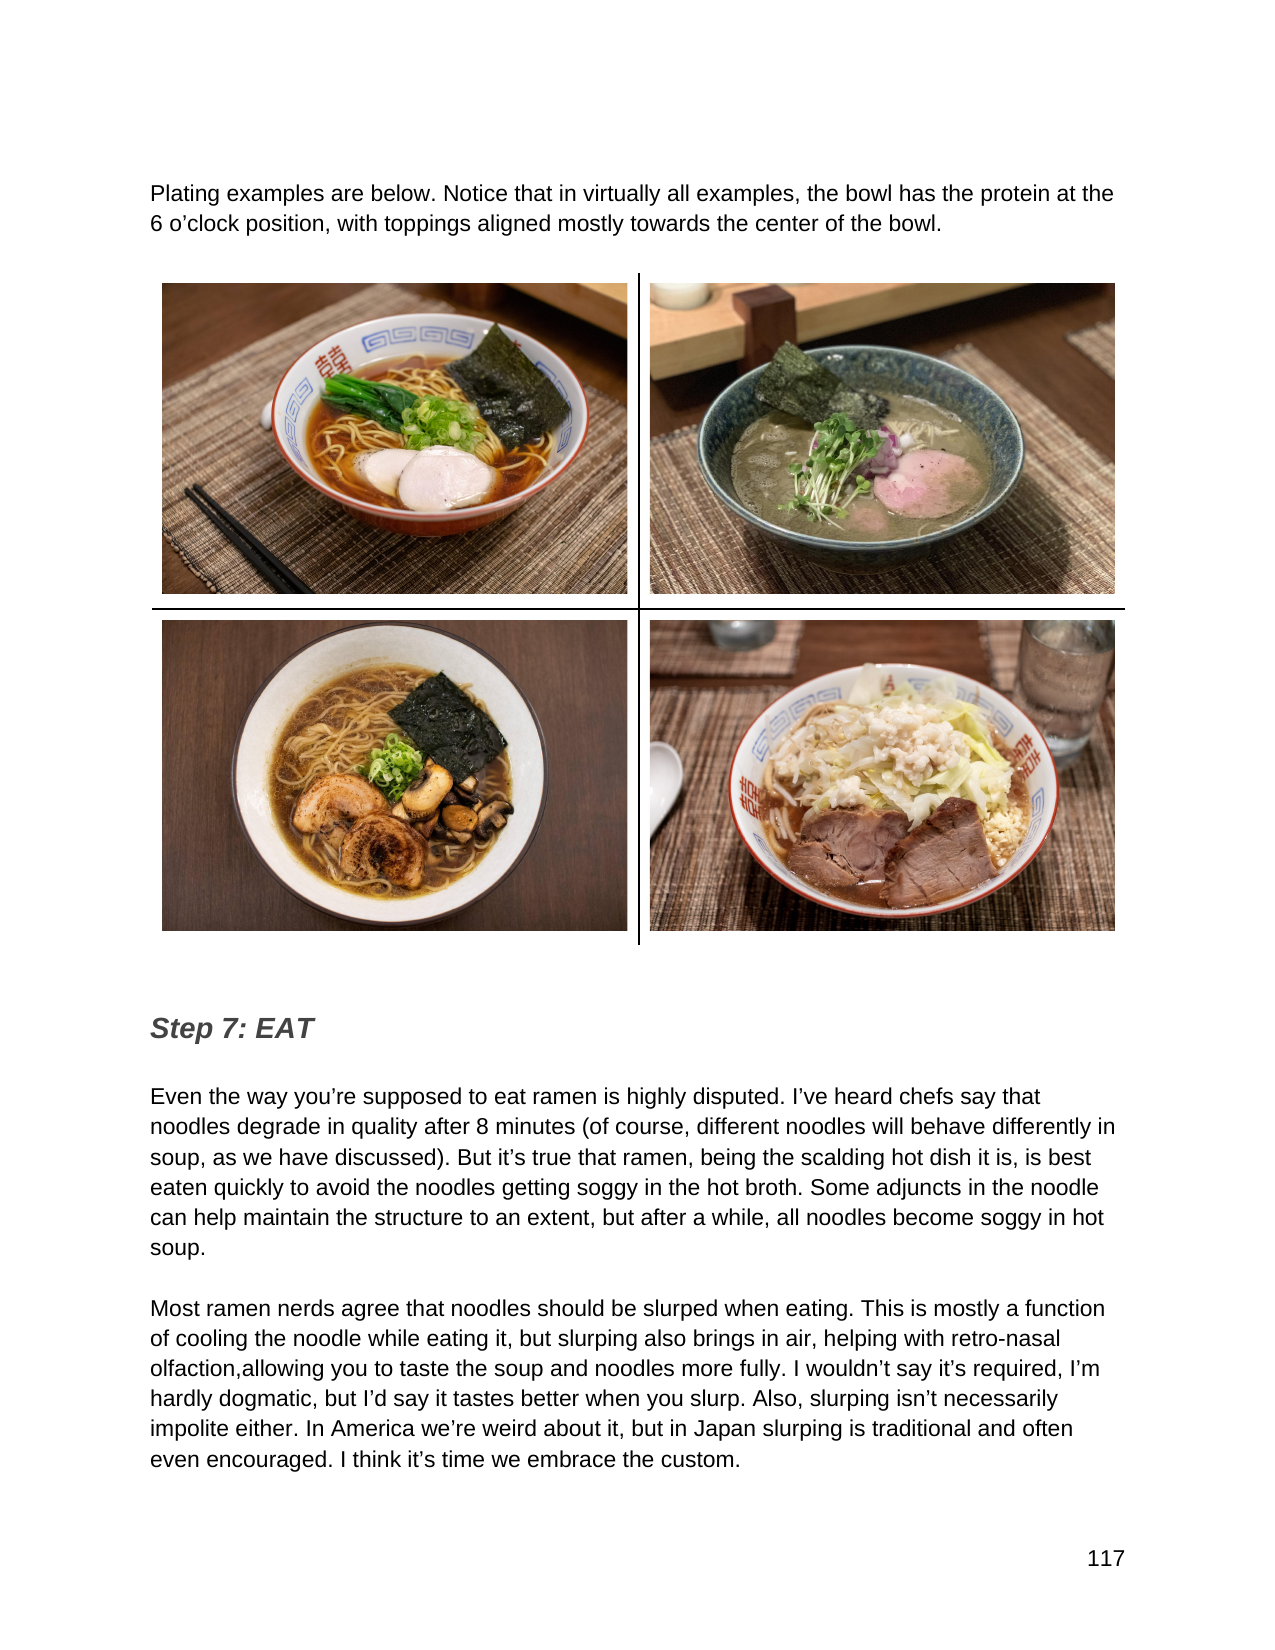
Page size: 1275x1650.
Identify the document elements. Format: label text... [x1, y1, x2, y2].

picture [649, 283, 1115, 594]
text Plating examples are below. Notice that in virtually all examples, the bowl has the protein at the 6 o’clock position, with toppings aligned mostly towards the center of the bowl. [150, 180, 1125, 237]
text Most ramen nerds agree that noodles should be slurped when eating. This is mostly a function of cooling the noodle while eating it, but slurping also brings in air, helping with retro-nasal olfaction,allowing you to taste the soup and noodles more fully. I wouldn’t say it’s required, I’m hardly dogmatic, but I’d say it tastes better when you slurp. Also, slurping isn’t necessarily impolite either. In America we’re weird about it, but in Japan slurping is traditional and often even encouraged. I think it’s time we embrace the custom. [150, 1294, 1125, 1472]
table_header [640, 273, 1125, 608]
table_cell [152, 610, 638, 945]
table_header [152, 273, 638, 608]
picture [162, 620, 628, 931]
table_cell [640, 610, 1125, 945]
subtitle Step 7: EAT [150, 1011, 1125, 1044]
text Even the way you’re supposed to eat ramen is highly disputed. I’ve heard chefs say that noodles degrade in quality after 8 minutes (of course, different noodles will behave differently in soup, as we have discussed). But it’s true that ramen, being the scalding hot dish it is, is best eaten quickly to avoid the noodles getting soggy in the hot broth. Some adjuncts in the noodle can help maintain the structure to an extent, but after a while, all noodles become soggy in hot soup. [150, 1083, 1125, 1260]
picture [162, 283, 628, 594]
picture [649, 620, 1115, 931]
